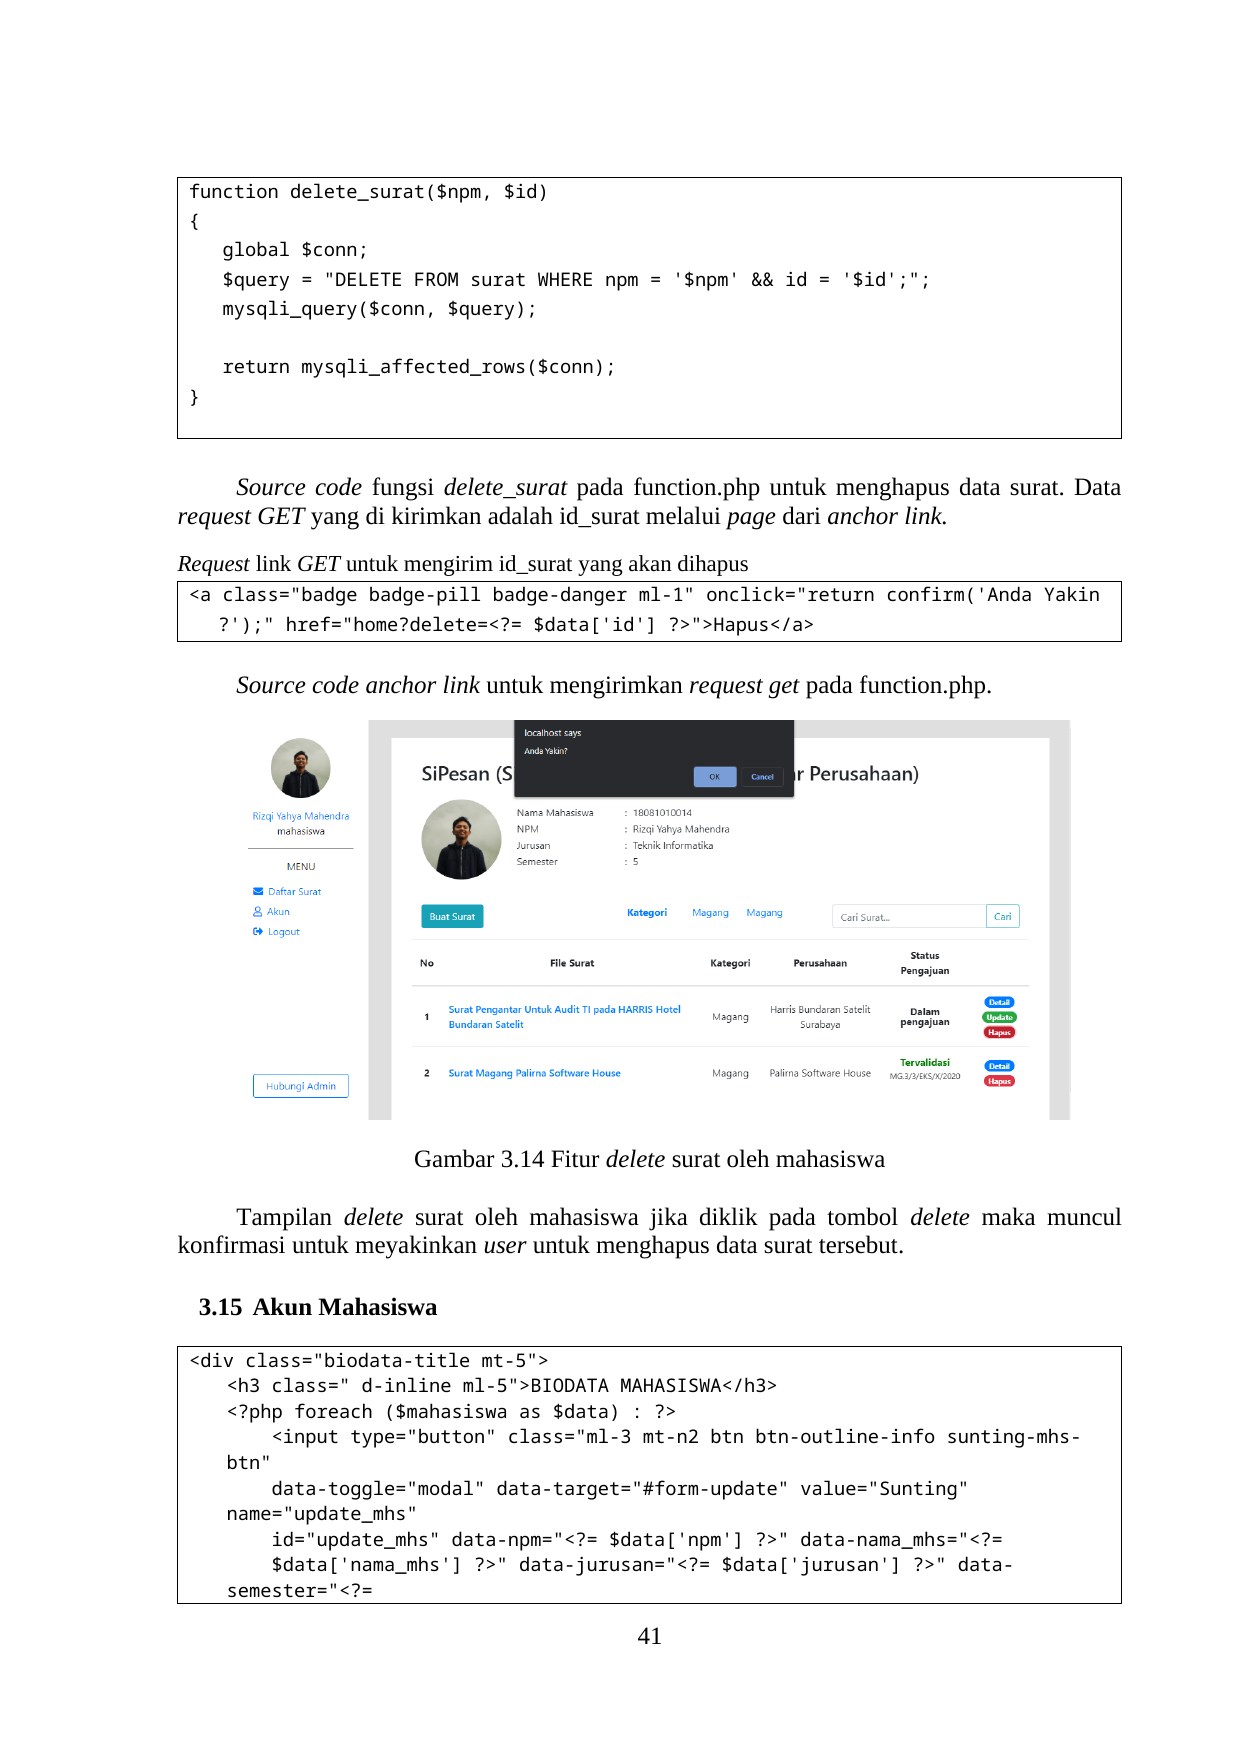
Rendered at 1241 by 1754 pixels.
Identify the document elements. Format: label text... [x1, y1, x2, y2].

table_header <a class="badge badge-pill badge-danger ml-1" onclick="return confirm('Anda Yakin?');" href="home?delete=<?= $data['id'] ?>">Hapus</a> [178, 582, 1121, 641]
text Gambar 3.14 Fitur delete surat oleh mahasiswa [177, 1144, 1122, 1173]
text Request link GET untuk mengirim id_surat yang akan dihapus [177, 550, 1122, 577]
list Tampilan delete surat oleh mahasiswa jika diklik pada tombol delete maka muncul konfirmasi untuk meyakinkan user untuk menghapus data surat tersebut. [177, 1202, 1122, 1259]
list Source code anchor link untuk mengirimkan request get pada function.php. [177, 670, 1122, 699]
picture [228, 720, 1071, 1120]
list Akun Mahasiswa [199, 1292, 1122, 1321]
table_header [178, 1347, 1121, 1602]
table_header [178, 178, 1121, 438]
list Source code fungsi delete_surat pada function.php untuk menghapus data surat. Data request GET yang di kirimkan adalah id_surat melalui page dari anchor link. [177, 472, 1122, 529]
